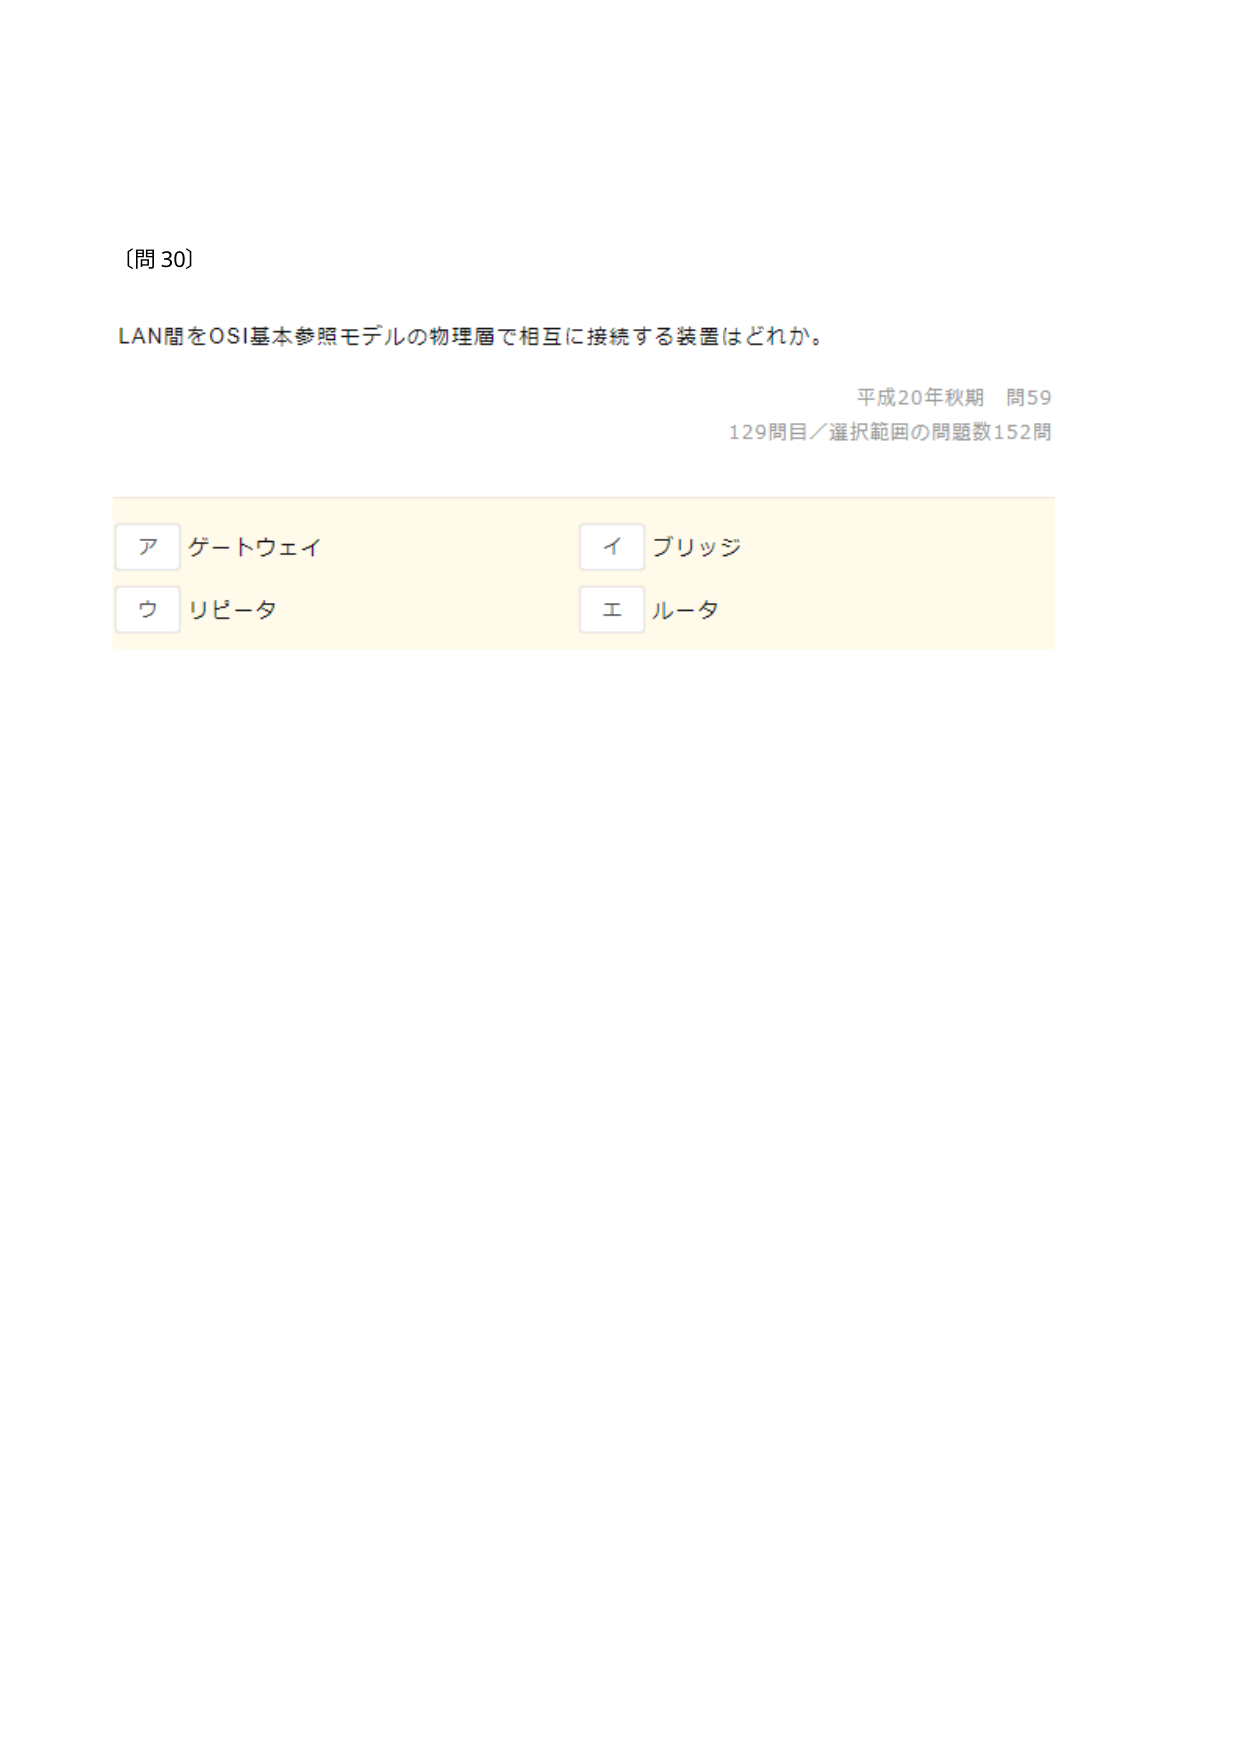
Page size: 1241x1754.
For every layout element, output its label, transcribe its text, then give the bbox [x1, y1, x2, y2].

text 〔問30〕 [112, 239, 1128, 277]
picture [112, 314, 1055, 649]
